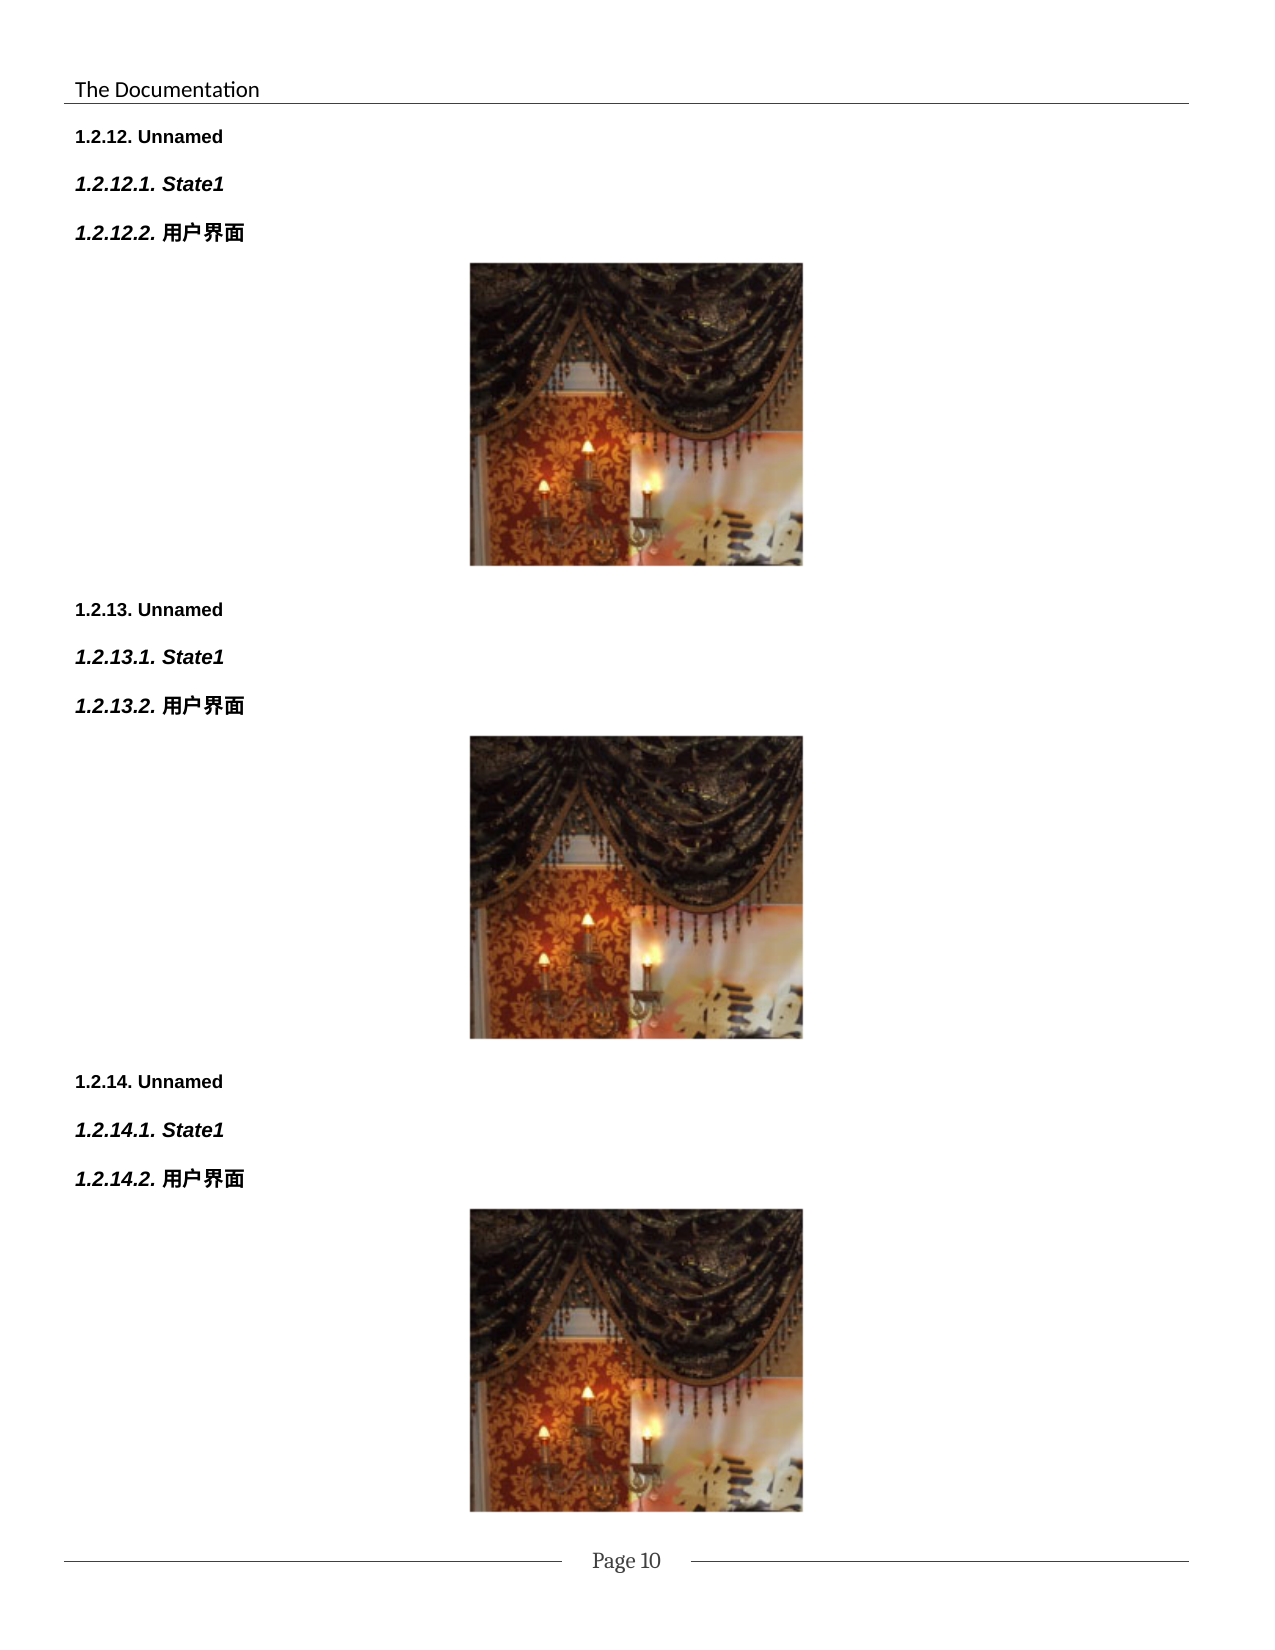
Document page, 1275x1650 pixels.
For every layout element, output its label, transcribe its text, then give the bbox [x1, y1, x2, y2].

subtitle 用户界面 [75, 1167, 1200, 1191]
subtitle State1 [75, 645, 1200, 669]
subtitle Unnamed [75, 126, 1200, 147]
subtitle State1 [75, 172, 1200, 196]
subtitle 用户界面 [75, 694, 1200, 718]
subtitle State1 [75, 1118, 1200, 1142]
subtitle Unnamed [75, 598, 1200, 620]
subtitle Unnamed [75, 1071, 1200, 1093]
subtitle 用户界面 [75, 221, 1200, 245]
